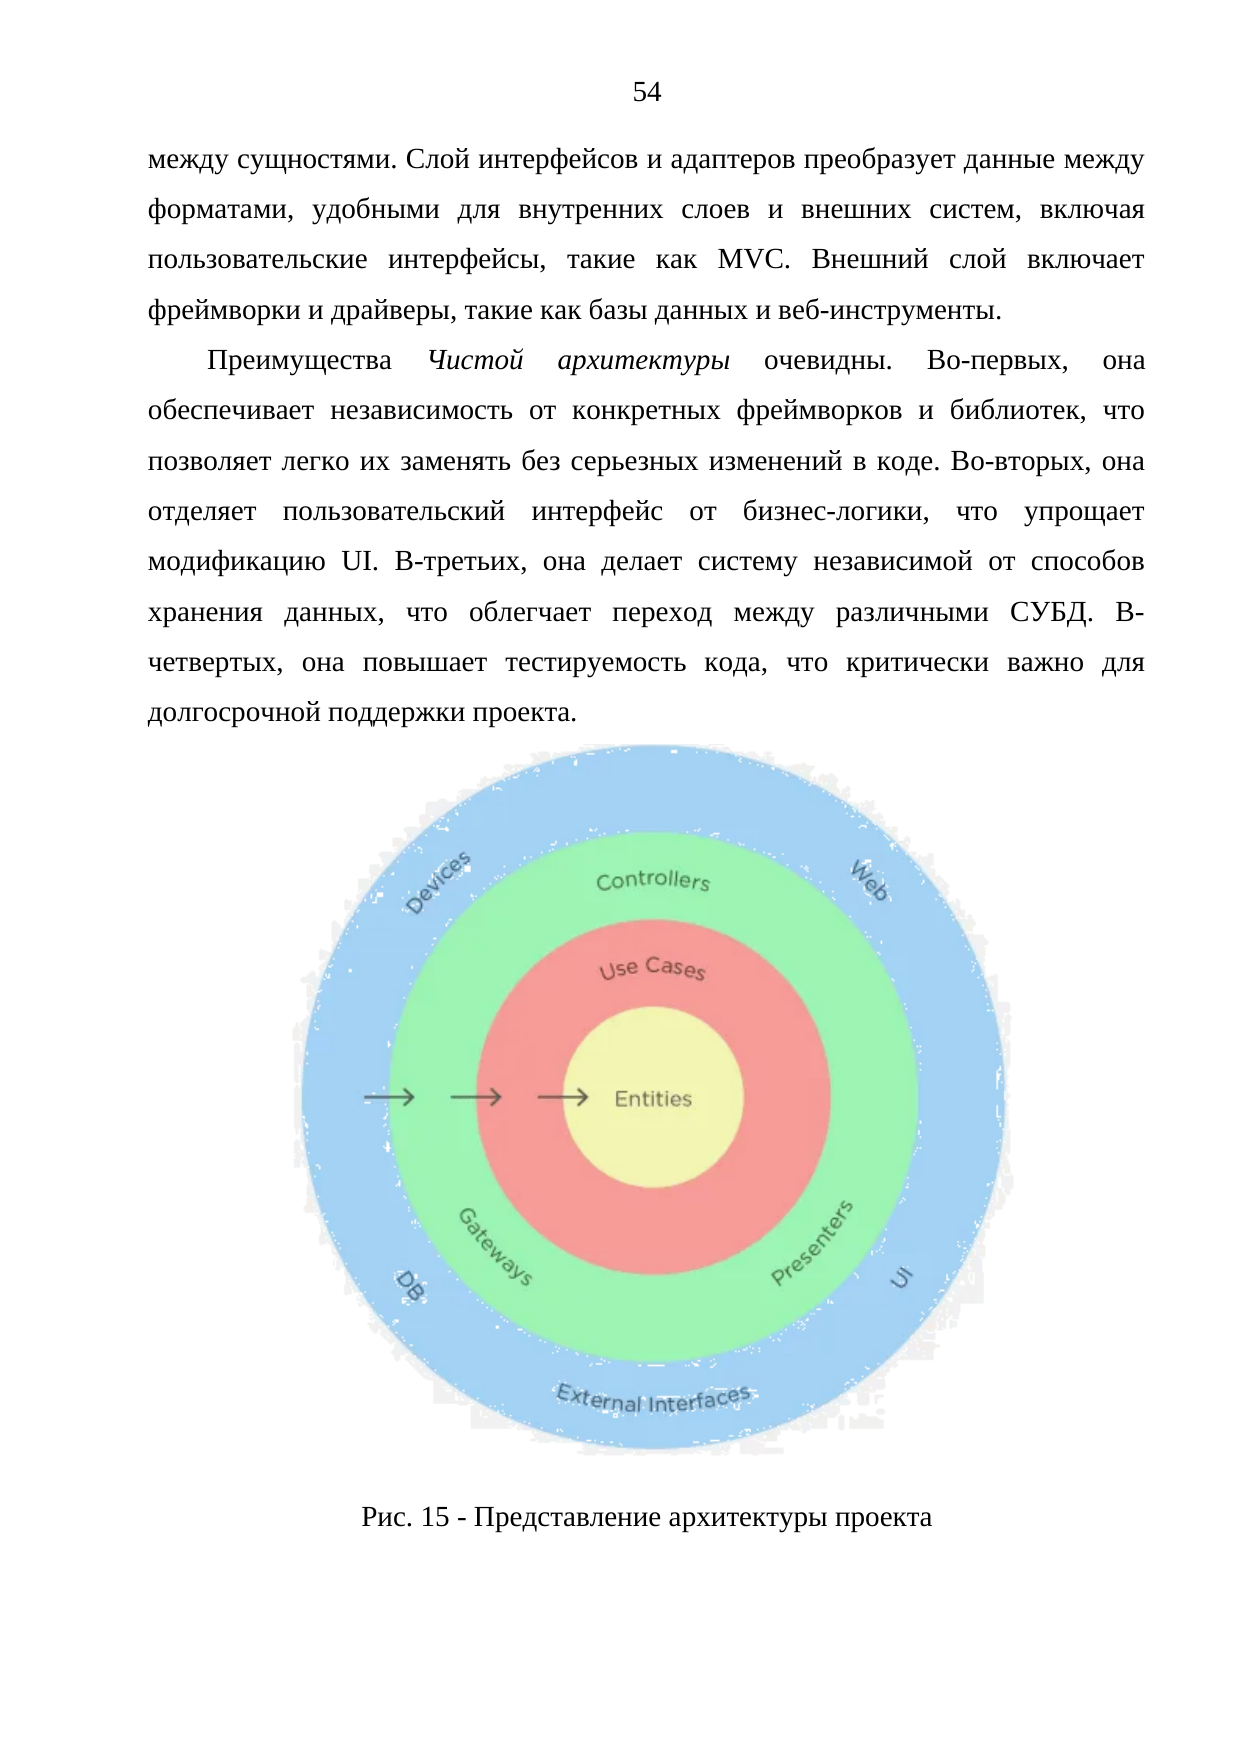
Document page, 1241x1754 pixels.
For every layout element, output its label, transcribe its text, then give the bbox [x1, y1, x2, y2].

picture [252, 744, 1042, 1462]
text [148, 141, 1146, 325]
text Преимущества Чистой архитектуры очевидны. Во-первых, она обеспечивает независимость от конкретных фреймворков и библиотек, что позволяет легко их заменять без серьезных изменений в коде. Во-вторых, она отделяет пользовательский интерфейс от бизнес-логики, что упрощает модификацию UI. В-третьих, она делает систему независимой от способов хранения данных, что облегчает переход между различными СУБД. В-четвертых, она повышает тестируемость кода, что критически важно для долгосрочной поддержки проекта. [148, 342, 1146, 728]
text Рис. 15 - Представление архитектуры проекта [148, 1499, 1146, 1533]
